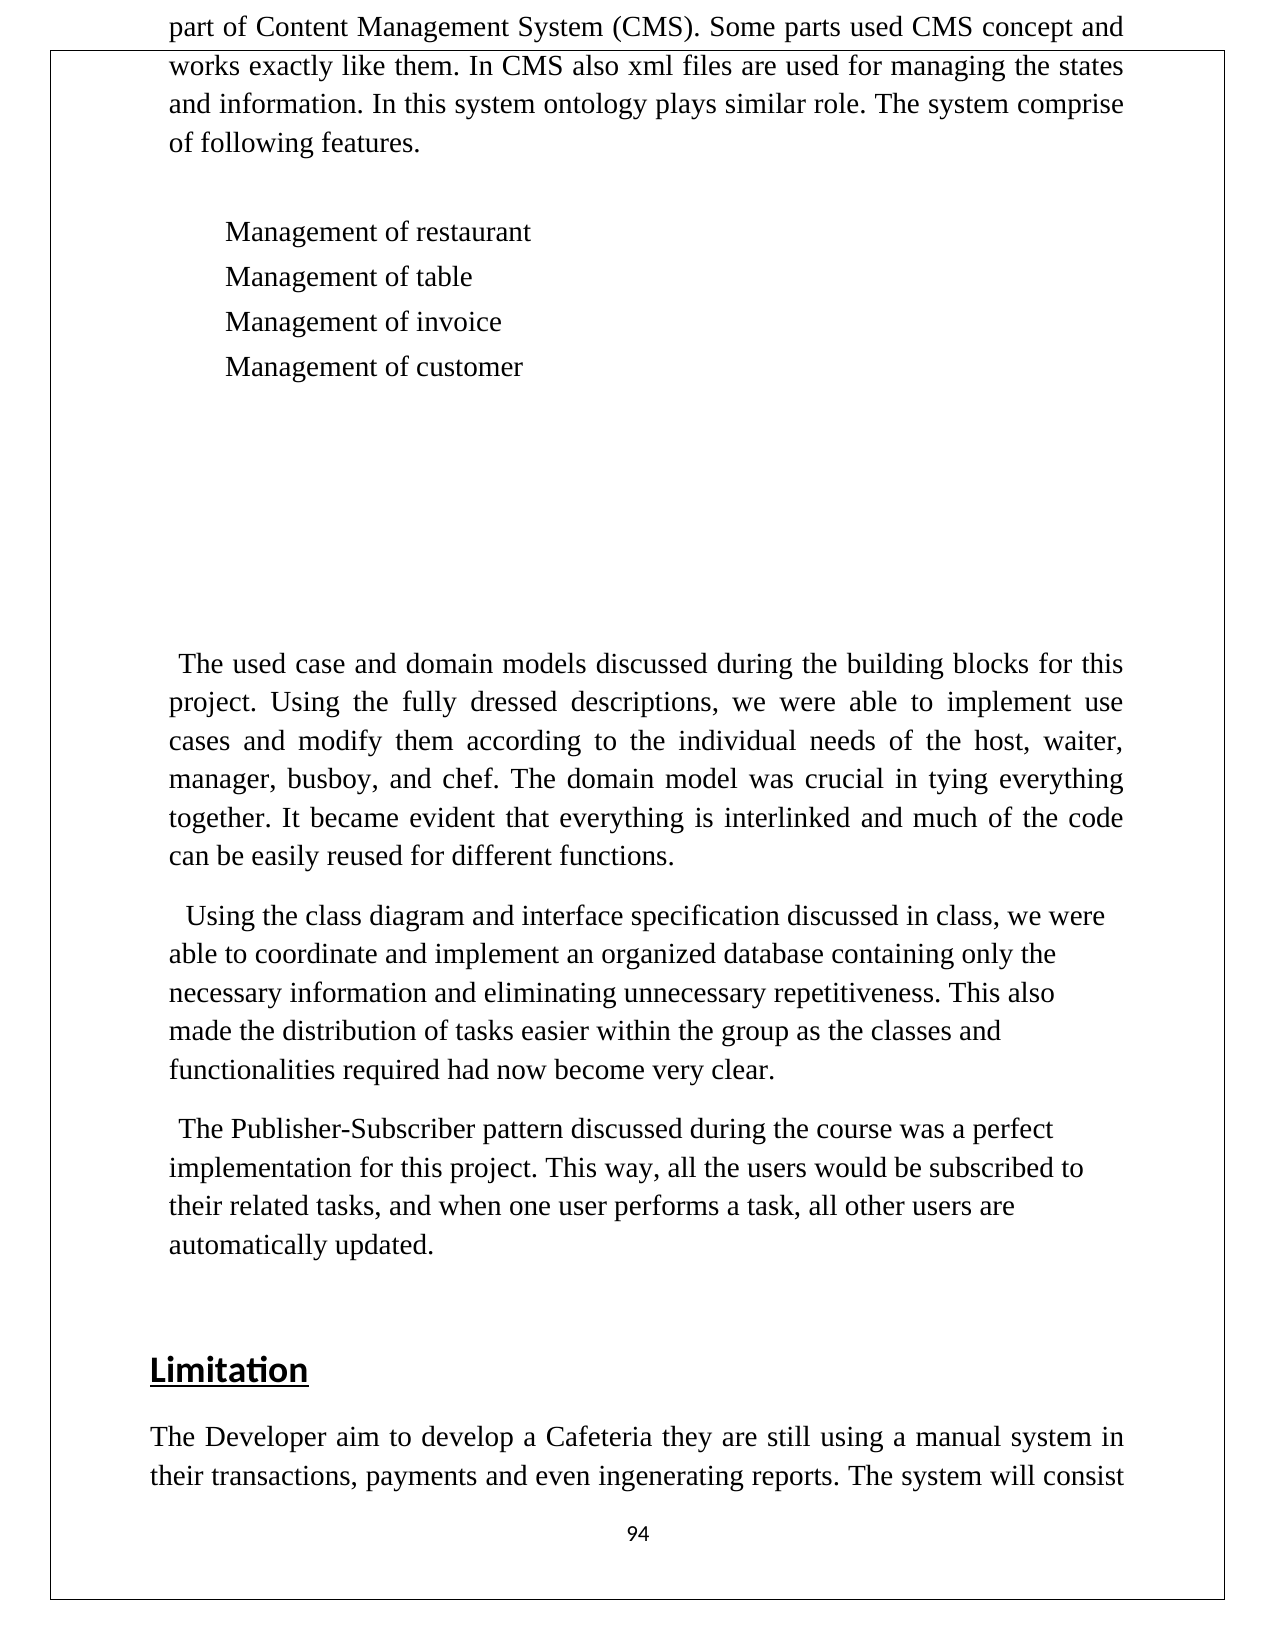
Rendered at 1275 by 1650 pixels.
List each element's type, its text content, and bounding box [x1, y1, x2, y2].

text Management of table [169, 259, 1125, 293]
text Management of customer [169, 349, 1125, 382]
text Management of invoice [169, 304, 1125, 338]
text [150, 1419, 1125, 1491]
text Using the class diagram and interface specification discussed in class, we were able to coordinate and implement an organized database containing only the necessary information and eliminating unnecessary repetitiveness. This also made the distribution of tasks easier within the group as the classes and functionalities required had now become very clear. [169, 898, 1125, 1086]
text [169, 9, 1125, 50]
text The used case and domain models discussed during the building blocks for this project. Using the fully dressed descriptions, we were able to implement use cases and modify them according to the individual needs of the host, waiter, manager, busboy, and chef. The domain model was crucial in tying everything together. It became evident that everything is interlinked and much of the code can be easily reused for different functions. [169, 646, 1125, 872]
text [169, 51, 1125, 158]
text Management of restaurant [169, 214, 1125, 248]
text Limitation [150, 1346, 1125, 1392]
text The Publisher-Subscriber pattern discussed during the course was a perfect implementation for this project. This way, all the users would be subscribed to their related tasks, and when one user performs a task, all other users are automatically updated. [169, 1111, 1125, 1261]
